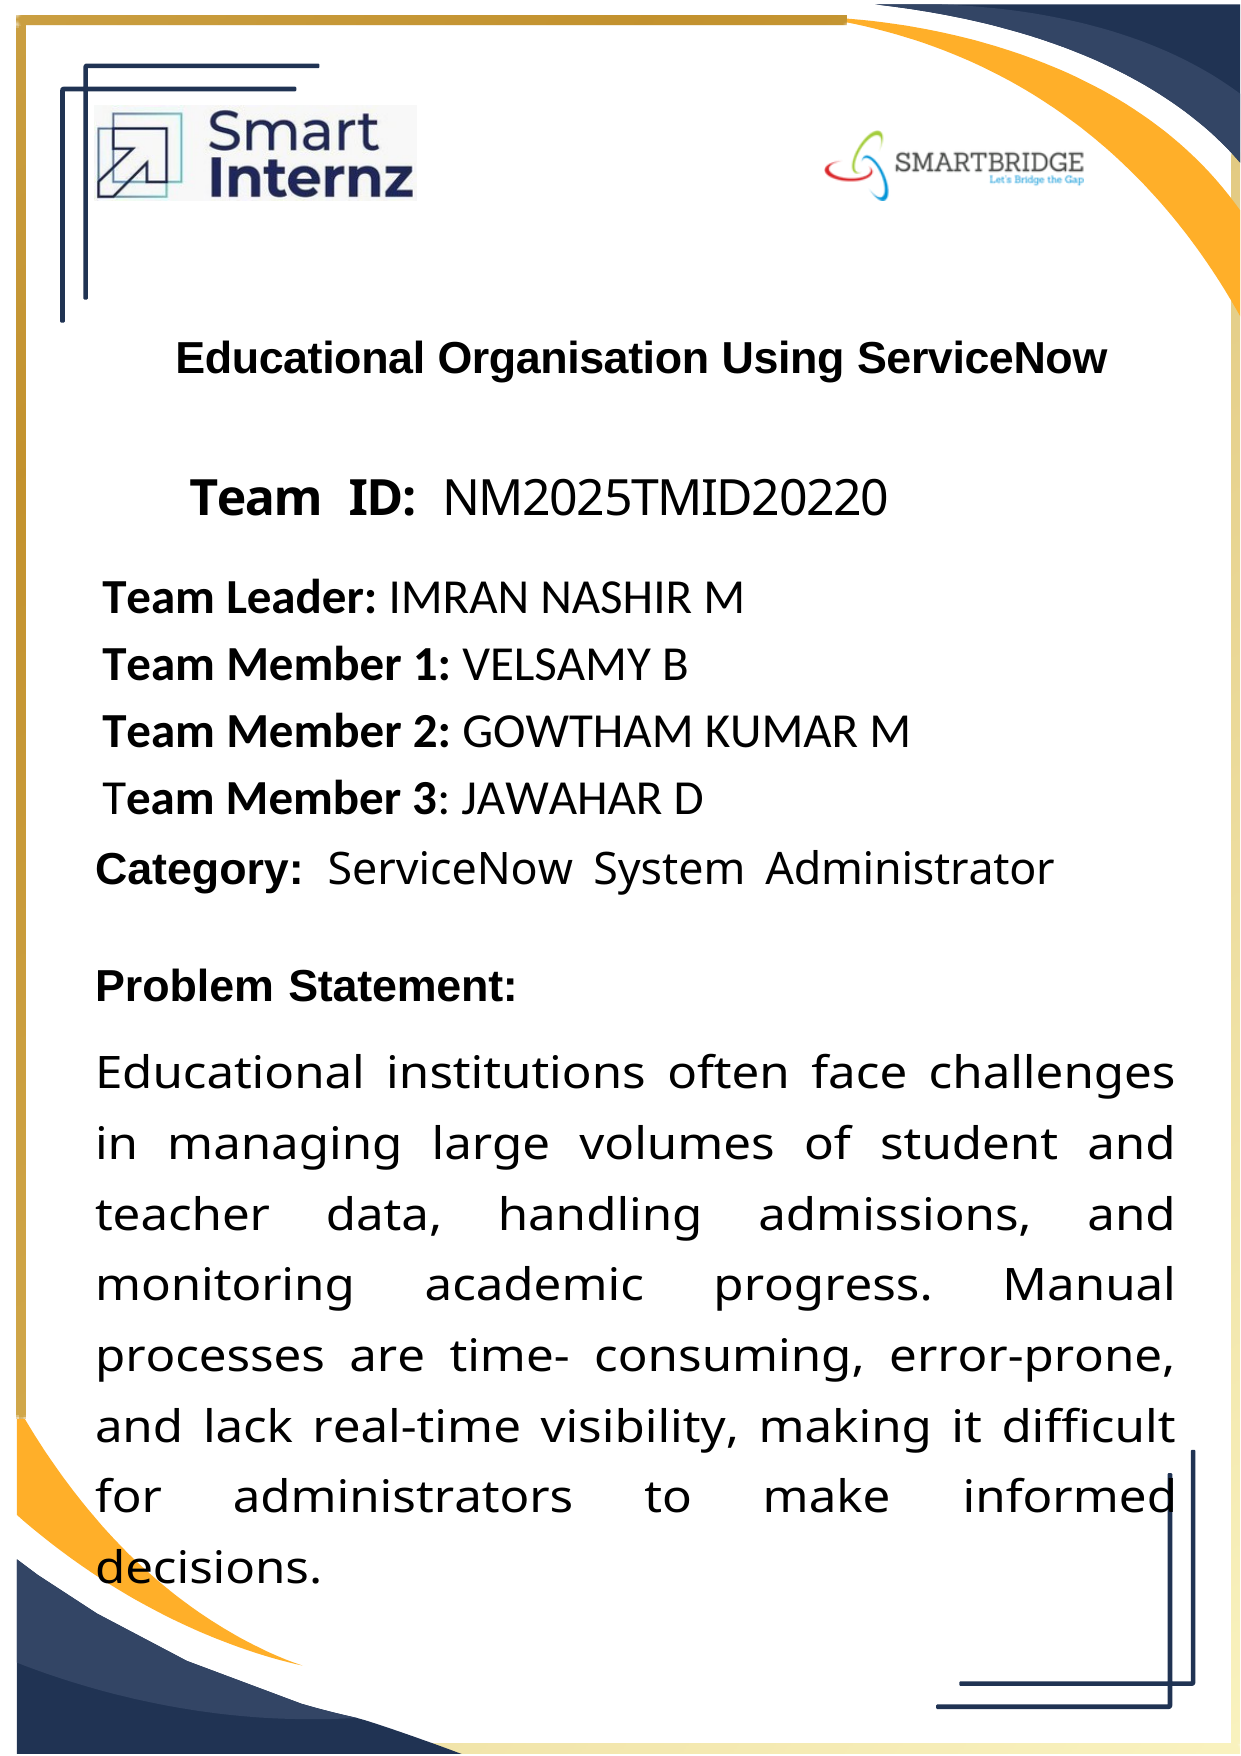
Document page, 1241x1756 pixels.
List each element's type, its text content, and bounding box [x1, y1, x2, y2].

picture [16, 15, 1084, 1419]
text Team ID: NM2025TMID20220 [189, 462, 1211, 530]
text Team Leader: IMRAN NASHIR M [102, 566, 1211, 626]
text Team Member 2: GOWTHAM KUMAR M Team Member 3: JAWAHAR D [102, 700, 1014, 826]
text Educational Organisation Using ServiceNow [175, 331, 1211, 383]
picture [435, 302, 1241, 1754]
text Educational institutions often face challenges in managing large volumes of student and teacher data, handling admissions, and monitoring academic progress. Manual processes are time- consuming, error-prone, and lack real-time visibility, making it difficult for administrators to make informed decisions. [95, 1041, 1177, 1597]
text Category: ServiceNow System Administrator [95, 836, 1211, 897]
text Problem Statement: [95, 959, 1211, 1011]
picture [1231, 154, 1241, 210]
text Team Member 1: VELSAMY B [102, 633, 1211, 693]
